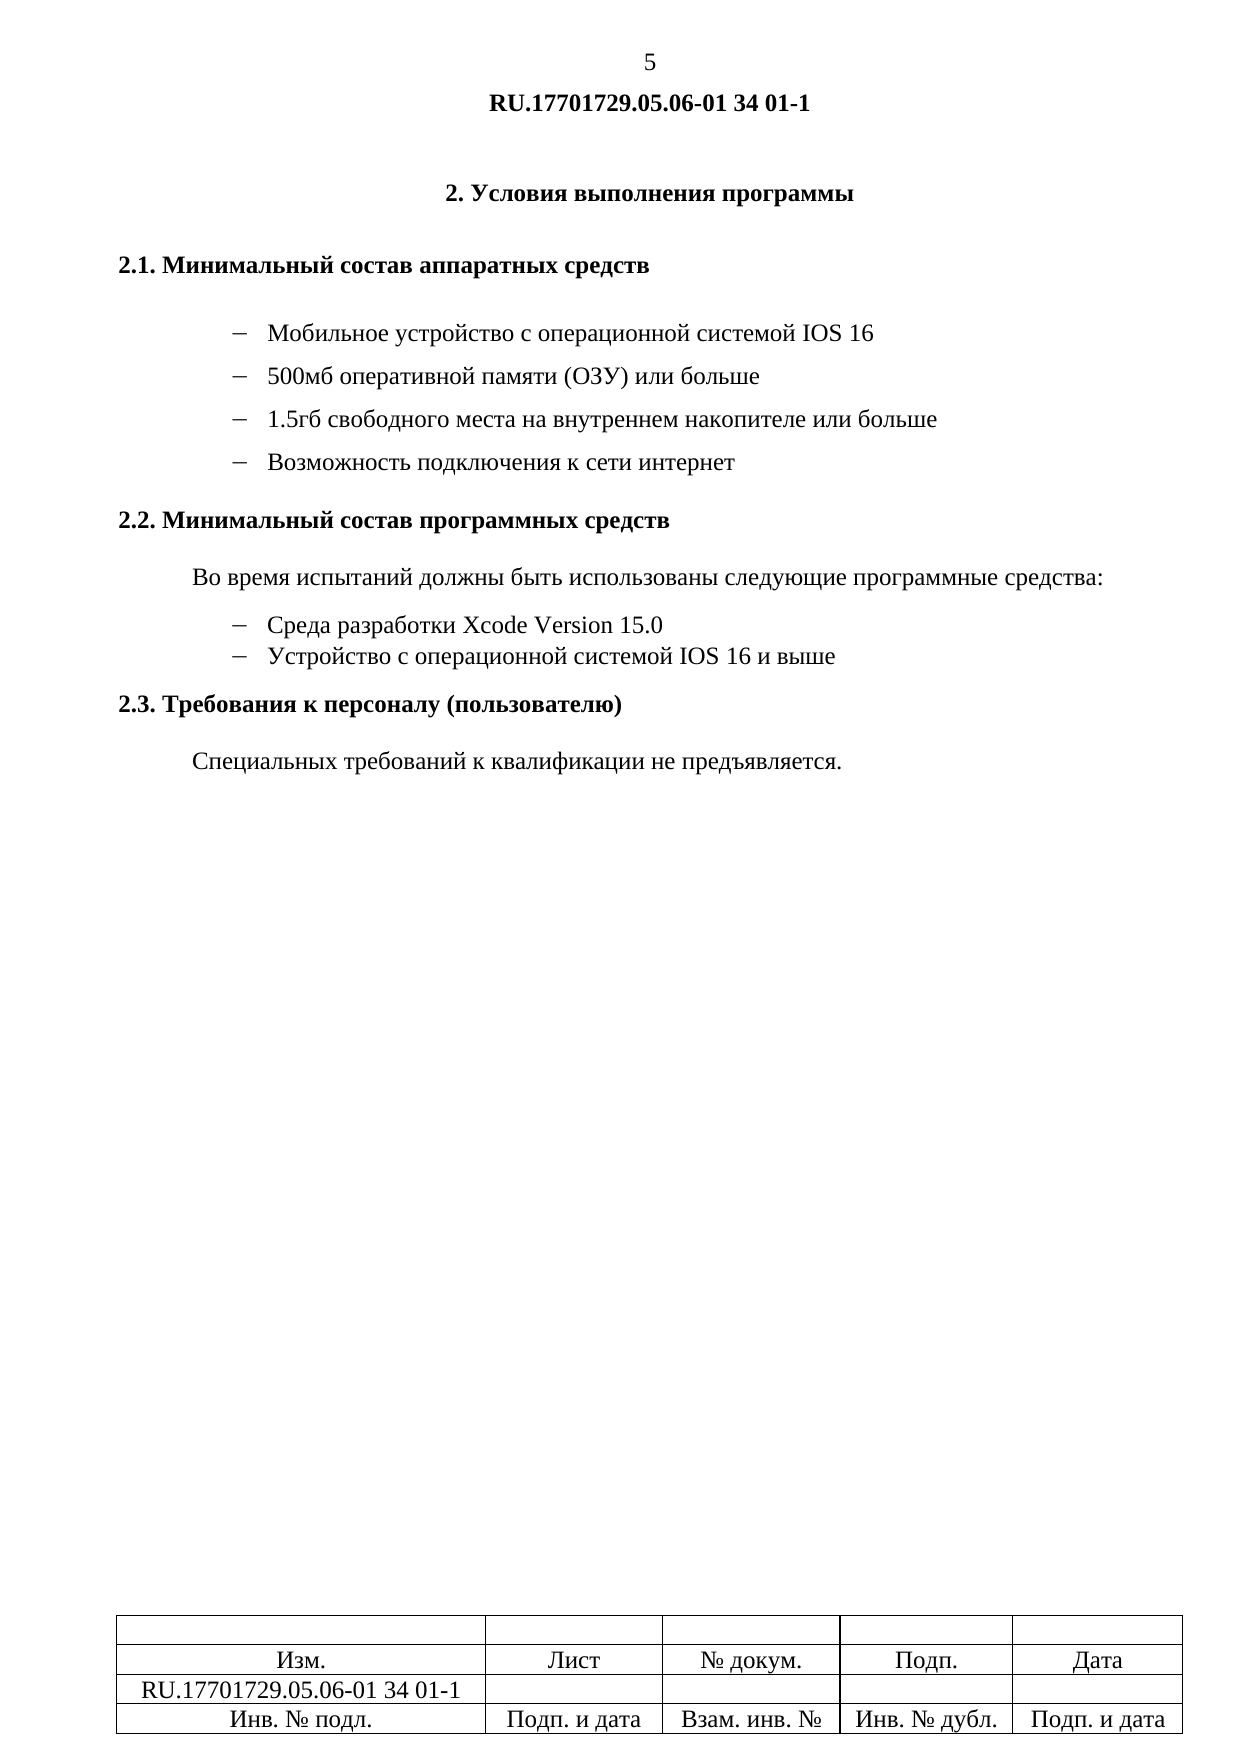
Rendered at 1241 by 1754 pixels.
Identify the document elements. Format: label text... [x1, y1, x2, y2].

list Возможность подключения к сети интернет [229, 447, 1181, 476]
list 500мб оперативной памяти (ОЗУ) или больше [229, 361, 1181, 389]
subtitle 2.1. Минимальный состав аппаратных средств [118, 250, 1181, 278]
list Мобильное устройство с операционной системой IOS 16 [229, 318, 1181, 346]
text Во время испытаний должны быть использованы следующие программные средства: [118, 562, 1181, 591]
text Специальных требований к квалификации не предъявляется. [118, 746, 1181, 775]
subtitle 2.2. Минимальный состав программных средств [118, 505, 1181, 533]
list Устройство с операционной системой IOS 16 и выше [229, 641, 1181, 670]
list Среда разработки Xcode Version 15.0 [229, 610, 1181, 639]
subtitle 2. Условия выполнения программы [118, 178, 1181, 206]
list 1.5гб свободного места на внутреннем накопителе или больше [229, 404, 1181, 433]
subtitle 2.3. Требования к персоналу (пользователю) [118, 689, 1181, 717]
